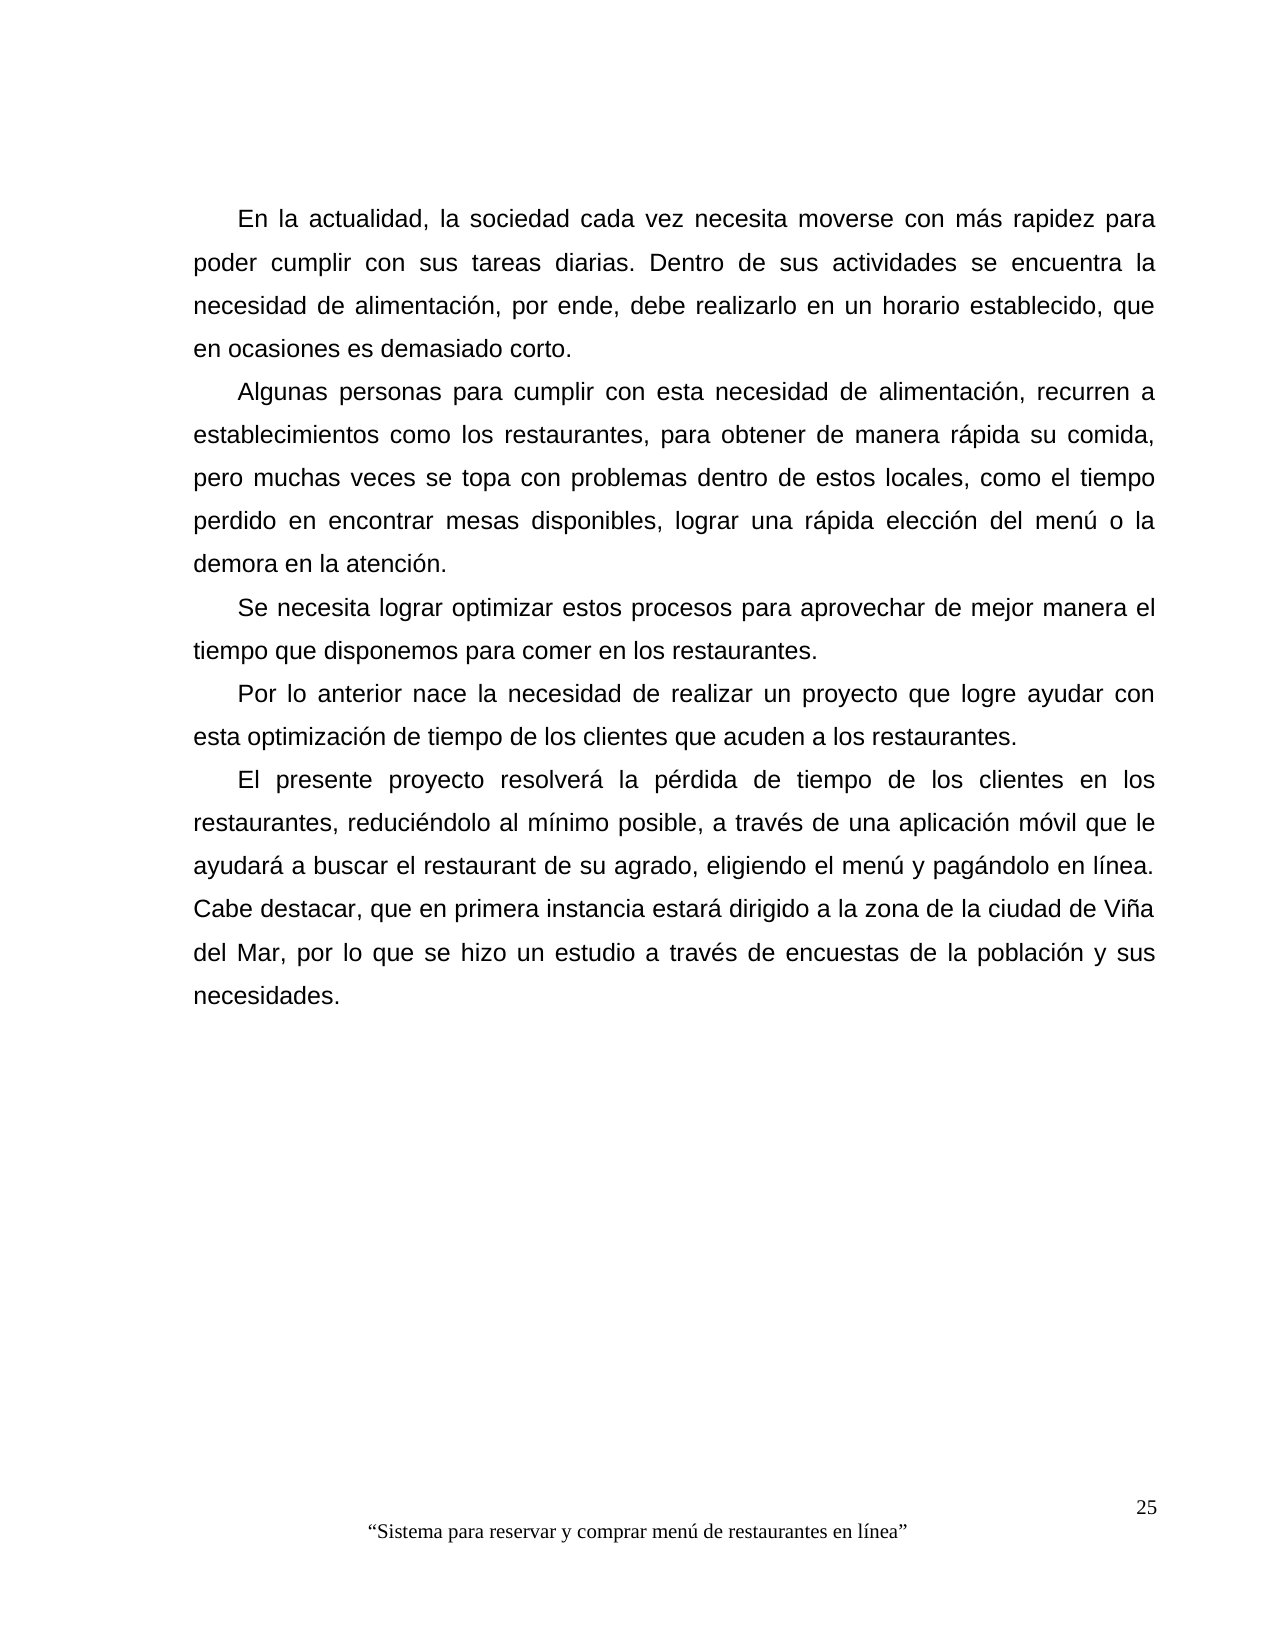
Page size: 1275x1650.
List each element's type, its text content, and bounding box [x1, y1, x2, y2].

text El presente proyecto resolverá la pérdida de tiempo de los clientes en los restaurantes, reduciéndolo al mínimo posible, a través de una aplicación móvil que le ayudará a buscar el restaurant de su agrado, eligiendo el menú y pagándolo en línea. Cabe destacar, que en primera instancia estará dirigido a la zona de la ciudad de Viña del Mar, por lo que se hizo un estudio a través de encuestas de la población y sus necesidades. [193, 765, 1157, 1009]
text En la actualidad, la sociedad cada vez necesita moverse con más rapidez para poder cumplir con sus tareas diarias. Dentro de sus actividades se encuentra la necesidad de alimentación, por ende, debe realizarlo en un horario establecido, que en ocasiones es demasiado corto. [193, 204, 1157, 362]
text Se necesita lograr optimizar estos procesos para aprovechar de mejor manera el tiempo que disponemos para comer en los restaurantes. [193, 592, 1157, 664]
text Algunas personas para cumplir con esta necesidad de alimentación, recurren a establecimientos como los restaurantes, para obtener de manera rápida su comida, pero muchas veces se topa con problemas dentro de estos locales, como el tiempo perdido en encontrar mesas disponibles, lograr una rápida elección del menú o la demora en la atención. [193, 377, 1157, 578]
text Por lo anterior nace la necesidad de realizar un proyecto que logre ayudar con esta optimización de tiempo de los clientes que acuden a los restaurantes. [193, 679, 1157, 751]
